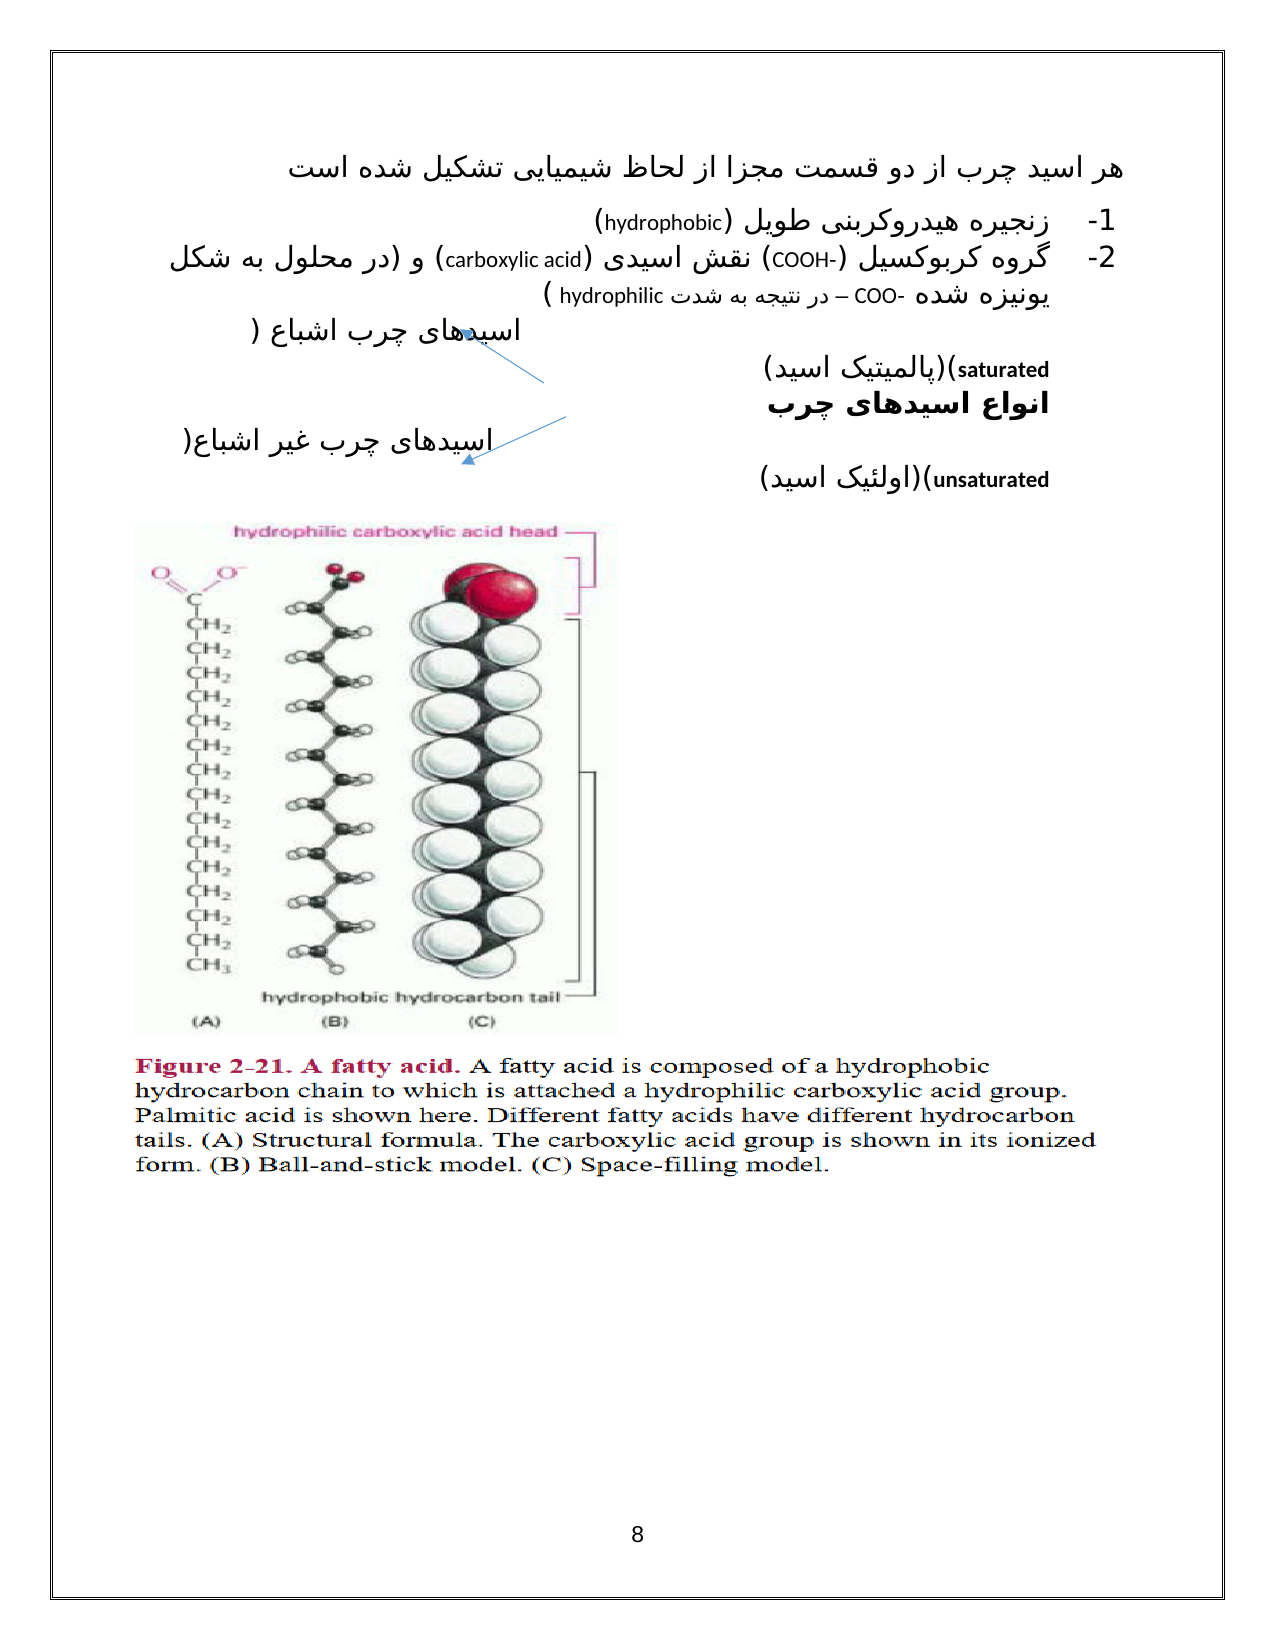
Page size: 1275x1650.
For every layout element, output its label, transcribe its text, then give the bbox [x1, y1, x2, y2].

list اسیدهای چرب غیر اشباع(unsaturated)(اولئیک اسید) [150, 423, 1050, 494]
text هر اسید چرب از دو قسمت مجزا از لحاظ شیمیایی تشکیل شده است [150, 150, 1125, 184]
list انواع اسیدهای چرب [150, 387, 1050, 421]
picture [128, 513, 1125, 1194]
list گروه کربوکسیل (-COOH) نقش اسیدی (carboxylic acid) و (در محلول به شکل یونیزه شده -COO – در نتیجه به شدت hydrophilic ) [150, 240, 1087, 311]
list زنجیره هیدروکربنی طویل (hydrophobic) [150, 203, 1087, 237]
list اسیدهای چرب اشباع (saturated)(پالمیتیک اسید) [150, 313, 1050, 384]
